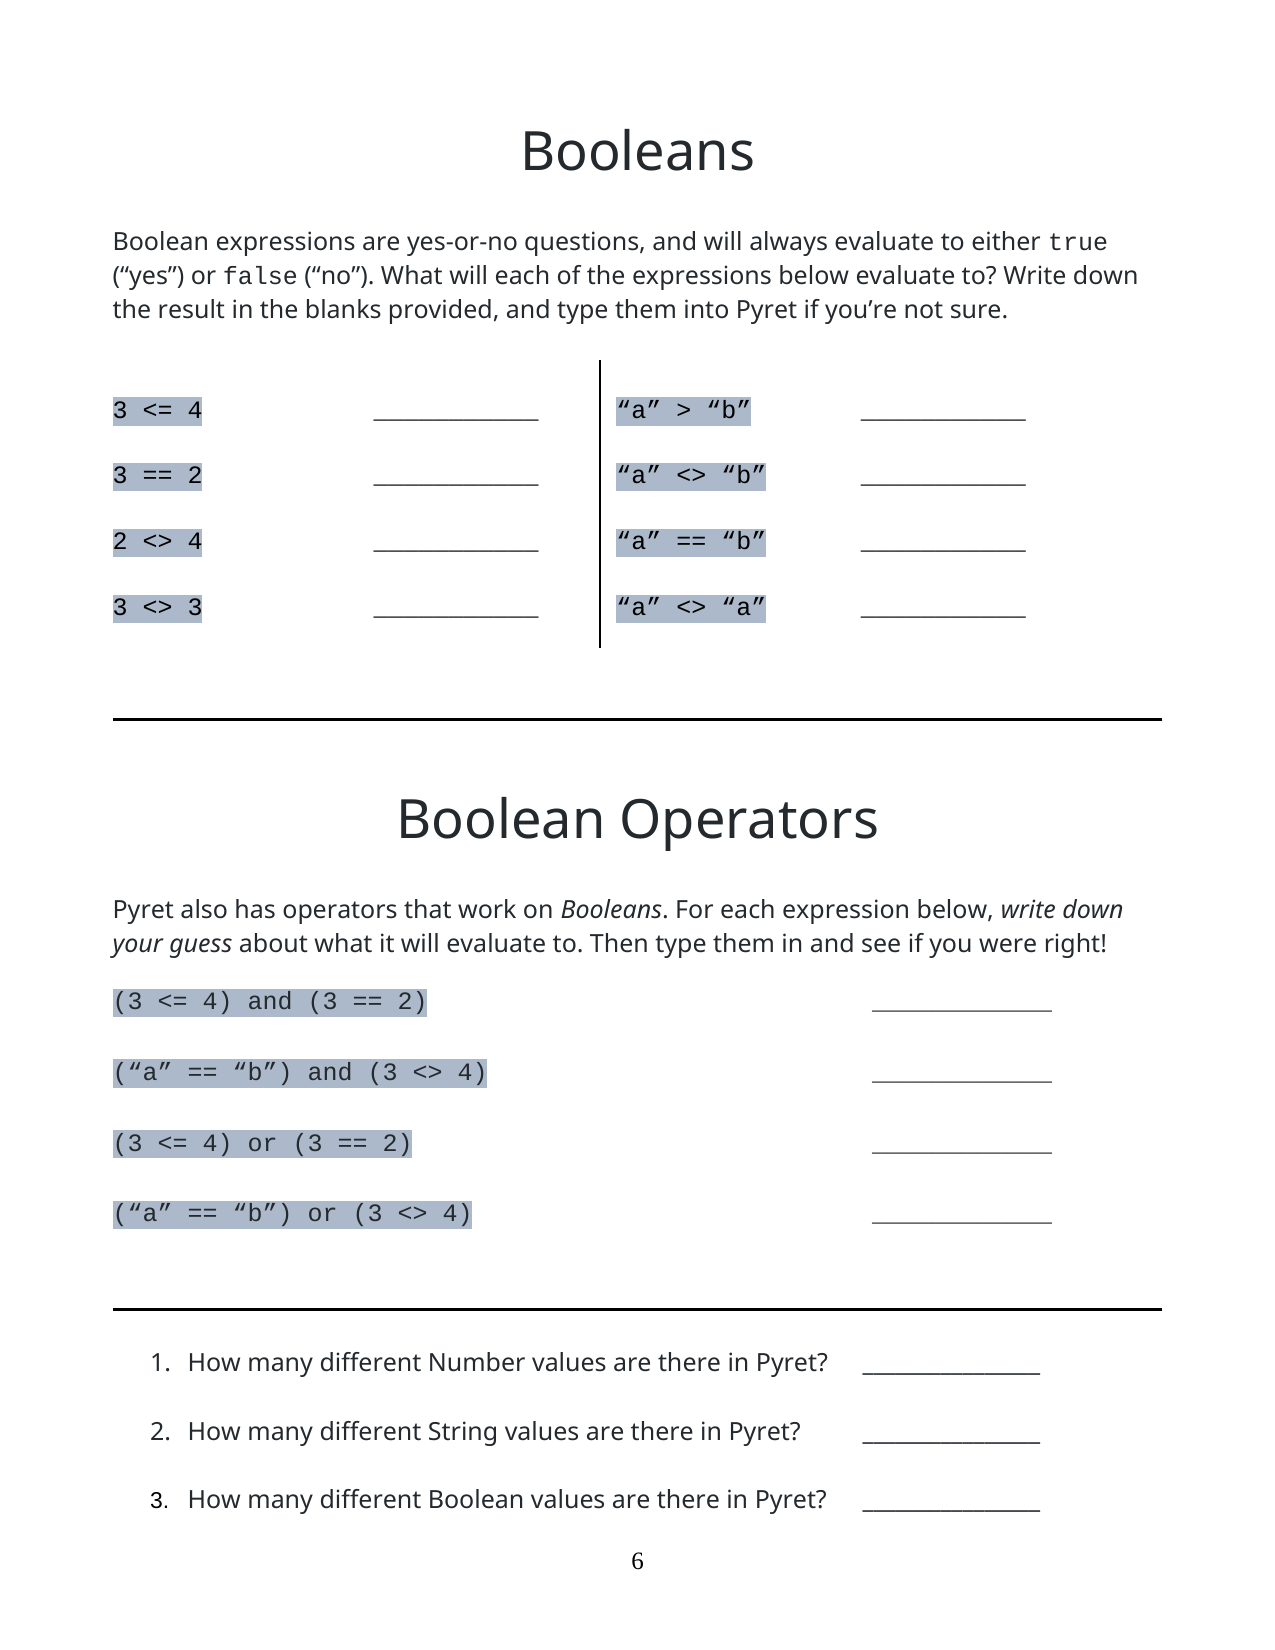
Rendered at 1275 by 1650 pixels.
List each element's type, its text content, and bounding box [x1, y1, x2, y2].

subtitle (3 <= 4) or (3 == 2) ____________ [412, 1130, 1162, 1158]
list How many different Number values are there in Pyret? ________________ [150, 1345, 1162, 1379]
list How many different Boolean values are there in Pyret? ________________ [150, 1481, 1162, 1515]
list How many different String values are there in Pyret? ________________ [150, 1413, 1162, 1447]
table_header 3 <= 4 ___________ 3 == 2 ___________ 2 <> 4 ___________ 3 <> 3 ___________ [113, 360, 599, 648]
subtitle (“a” == “b”) and (3 <> 4) ____________ [487, 1059, 1162, 1088]
subtitle Booleans [112, 112, 1162, 186]
text Boolean expressions are yes-or-no questions, and will always evaluate to either true (“yes”) or false (“no”). What will each of the expressions below evaluate to? Write down the result in the blanks provided, and type them into Pyret if you’re not sure. [112, 223, 1162, 326]
table_header “a” > “b” ___________ “a” <> “b” ___________ “a” == “b” ___________ “a” <> “a” ___________ [601, 360, 1086, 648]
subtitle Boolean Operators [112, 781, 1162, 855]
subtitle (3 <= 4) and (3 == 2) ____________ [112, 988, 1162, 1017]
subtitle (“a” == “b”) or (3 <> 4) ____________ [472, 1201, 1162, 1229]
text Pyret also has operators that work on Booleans. For each expression below, write down your guess about what it will evaluate to. Then type them in and see if you were right! [112, 892, 1162, 960]
